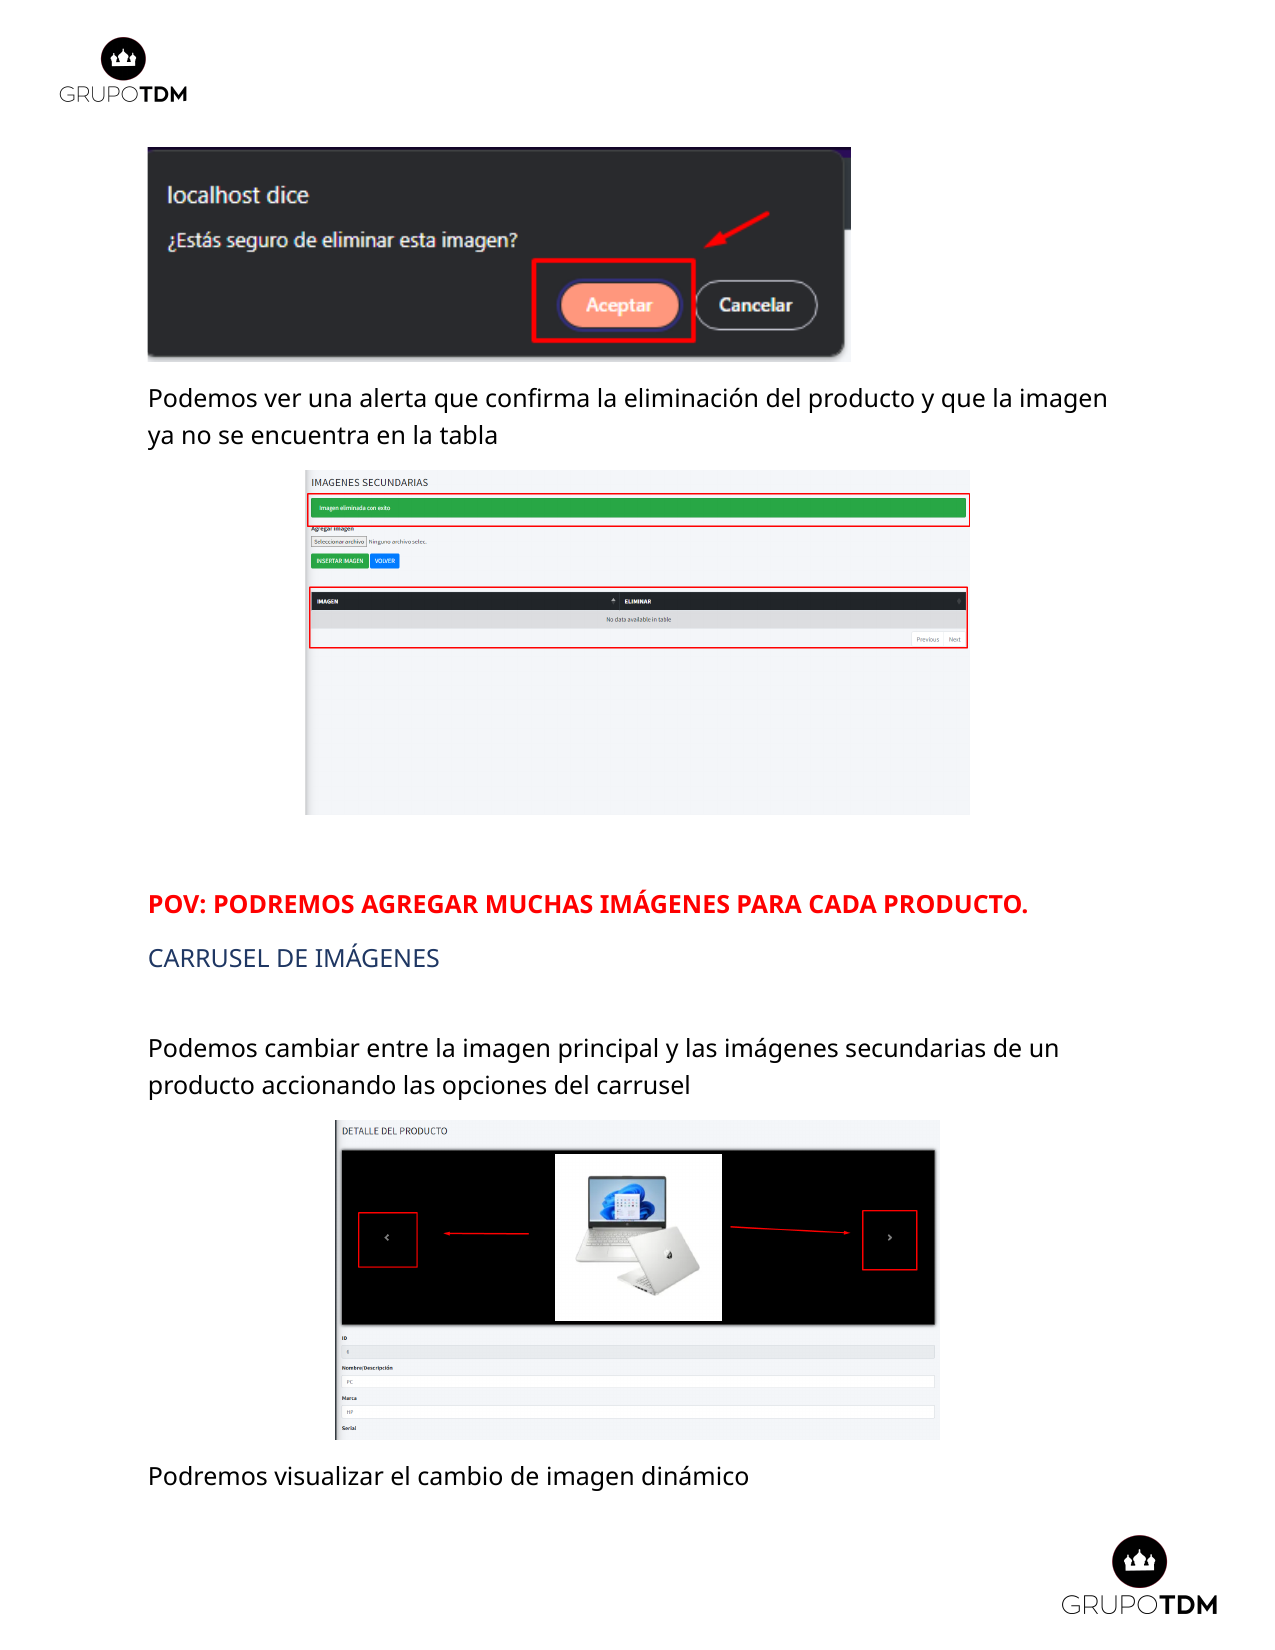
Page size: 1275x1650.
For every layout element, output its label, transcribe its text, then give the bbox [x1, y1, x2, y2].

picture [305, 470, 970, 815]
text POV: PODREMOS AGREGAR MUCHAS IMÁGENES PARA CADA PRODUCTO. [148, 887, 1127, 921]
picture [1054, 1527, 1227, 1622]
text Podemos cambiar entre la imagen principal y las imágenes secundarias de un producto accionando las opciones del carrusel [148, 1031, 1127, 1101]
picture [147, 147, 851, 362]
subtitle CARRUSEL DE IMÁGENES [148, 940, 1127, 974]
text Podemos ver una alerta que confirma la eliminación del producto y que la imagen ya no se encuentra en la tabla [148, 381, 1127, 451]
text Podremos visualizar el cambio de imagen dinámico [148, 1458, 1127, 1493]
picture [51, 29, 196, 108]
picture [335, 1120, 940, 1440]
